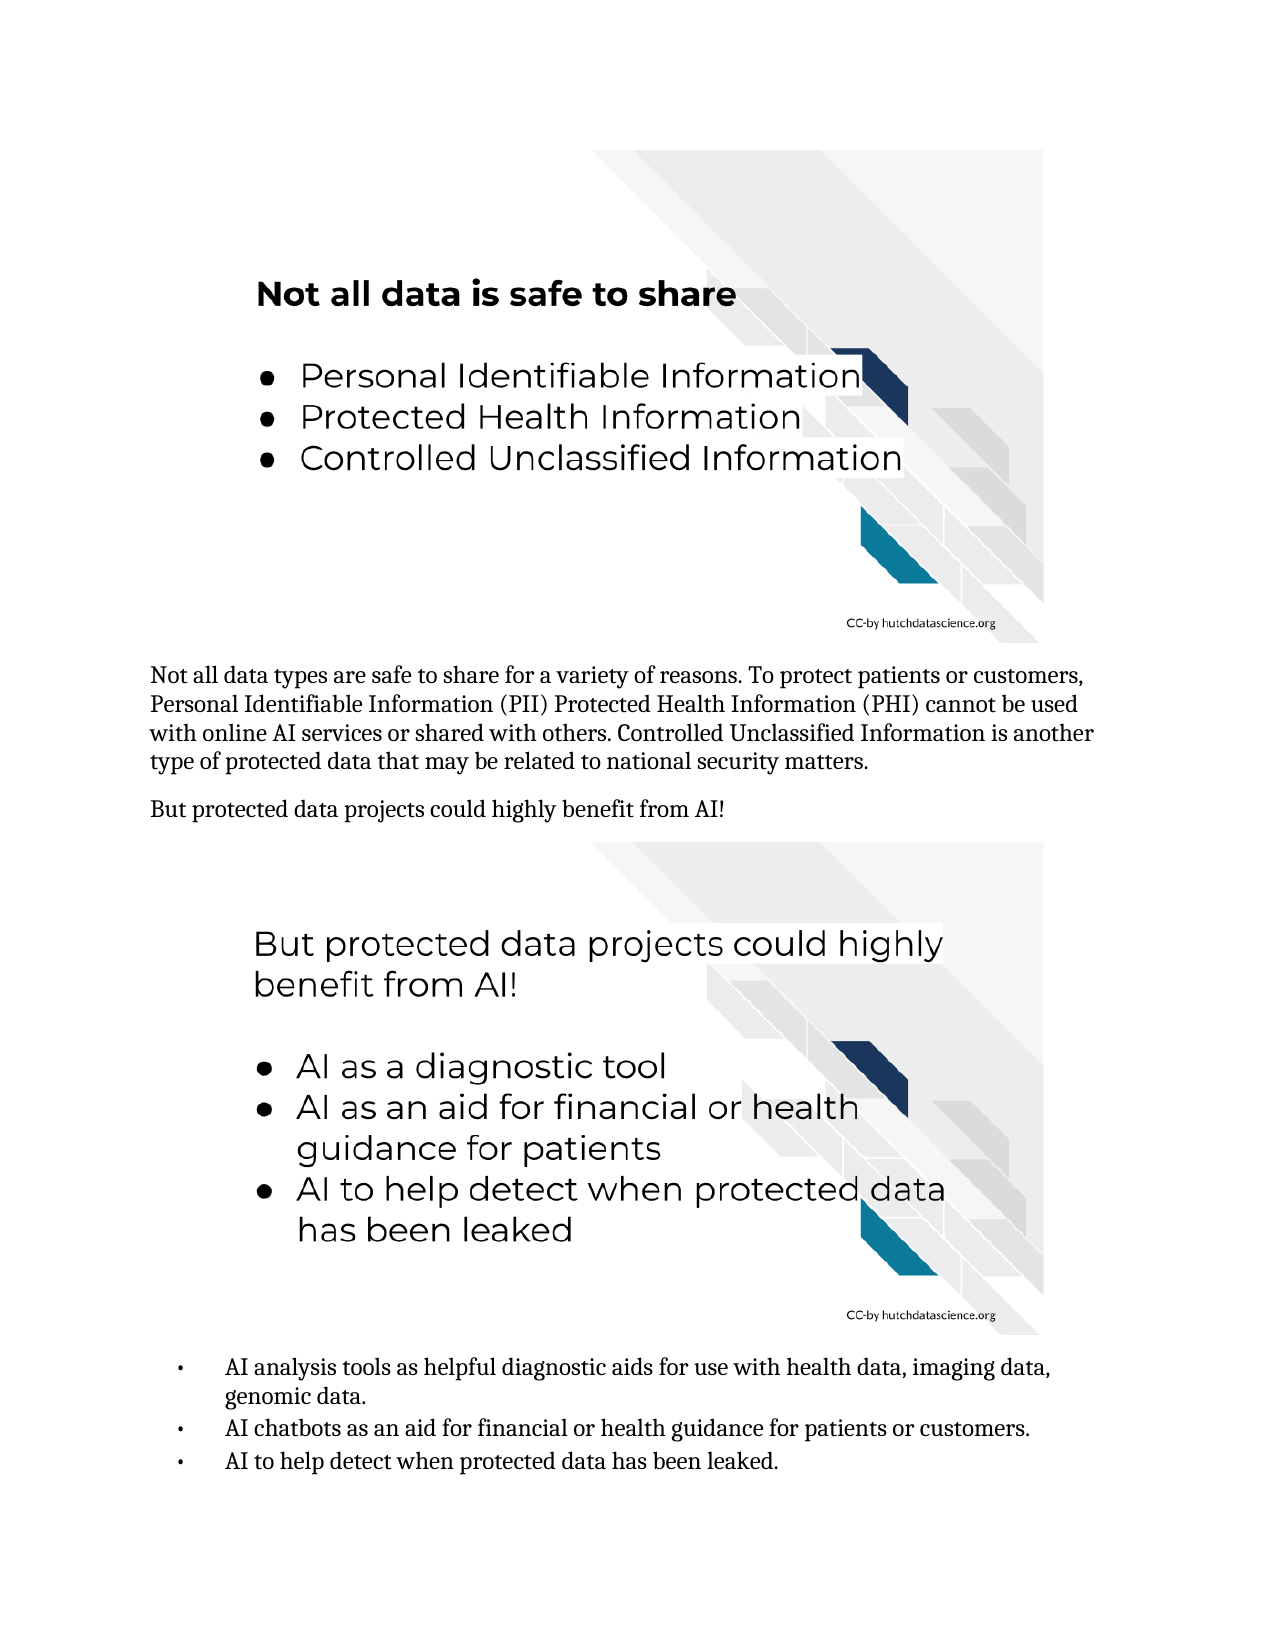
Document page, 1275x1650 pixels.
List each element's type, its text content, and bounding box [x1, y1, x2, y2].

list AI to help detect when protected data has been leaked. [175, 1447, 1125, 1476]
text But protected data projects could highly benefit from AI! [150, 795, 1125, 823]
list AI analysis tools as helpful diagnostic aids for use with health data, imaging data, genomic data. [175, 1353, 1125, 1411]
picture [168, 150, 1044, 643]
picture [168, 842, 1044, 1335]
list AI chatbots as an aid for financial or health guidance for patients or customers. [175, 1414, 1125, 1443]
text Not all data types are safe to share for a variety of reasons. To protect patients or customers, Personal Identifiable Information (PII) Protected Health Information (PHI) cannot be used with online AI services or shared with others. Controlled Unclassified Information is another type of protected data that may be related to national security matters. [150, 661, 1125, 776]
